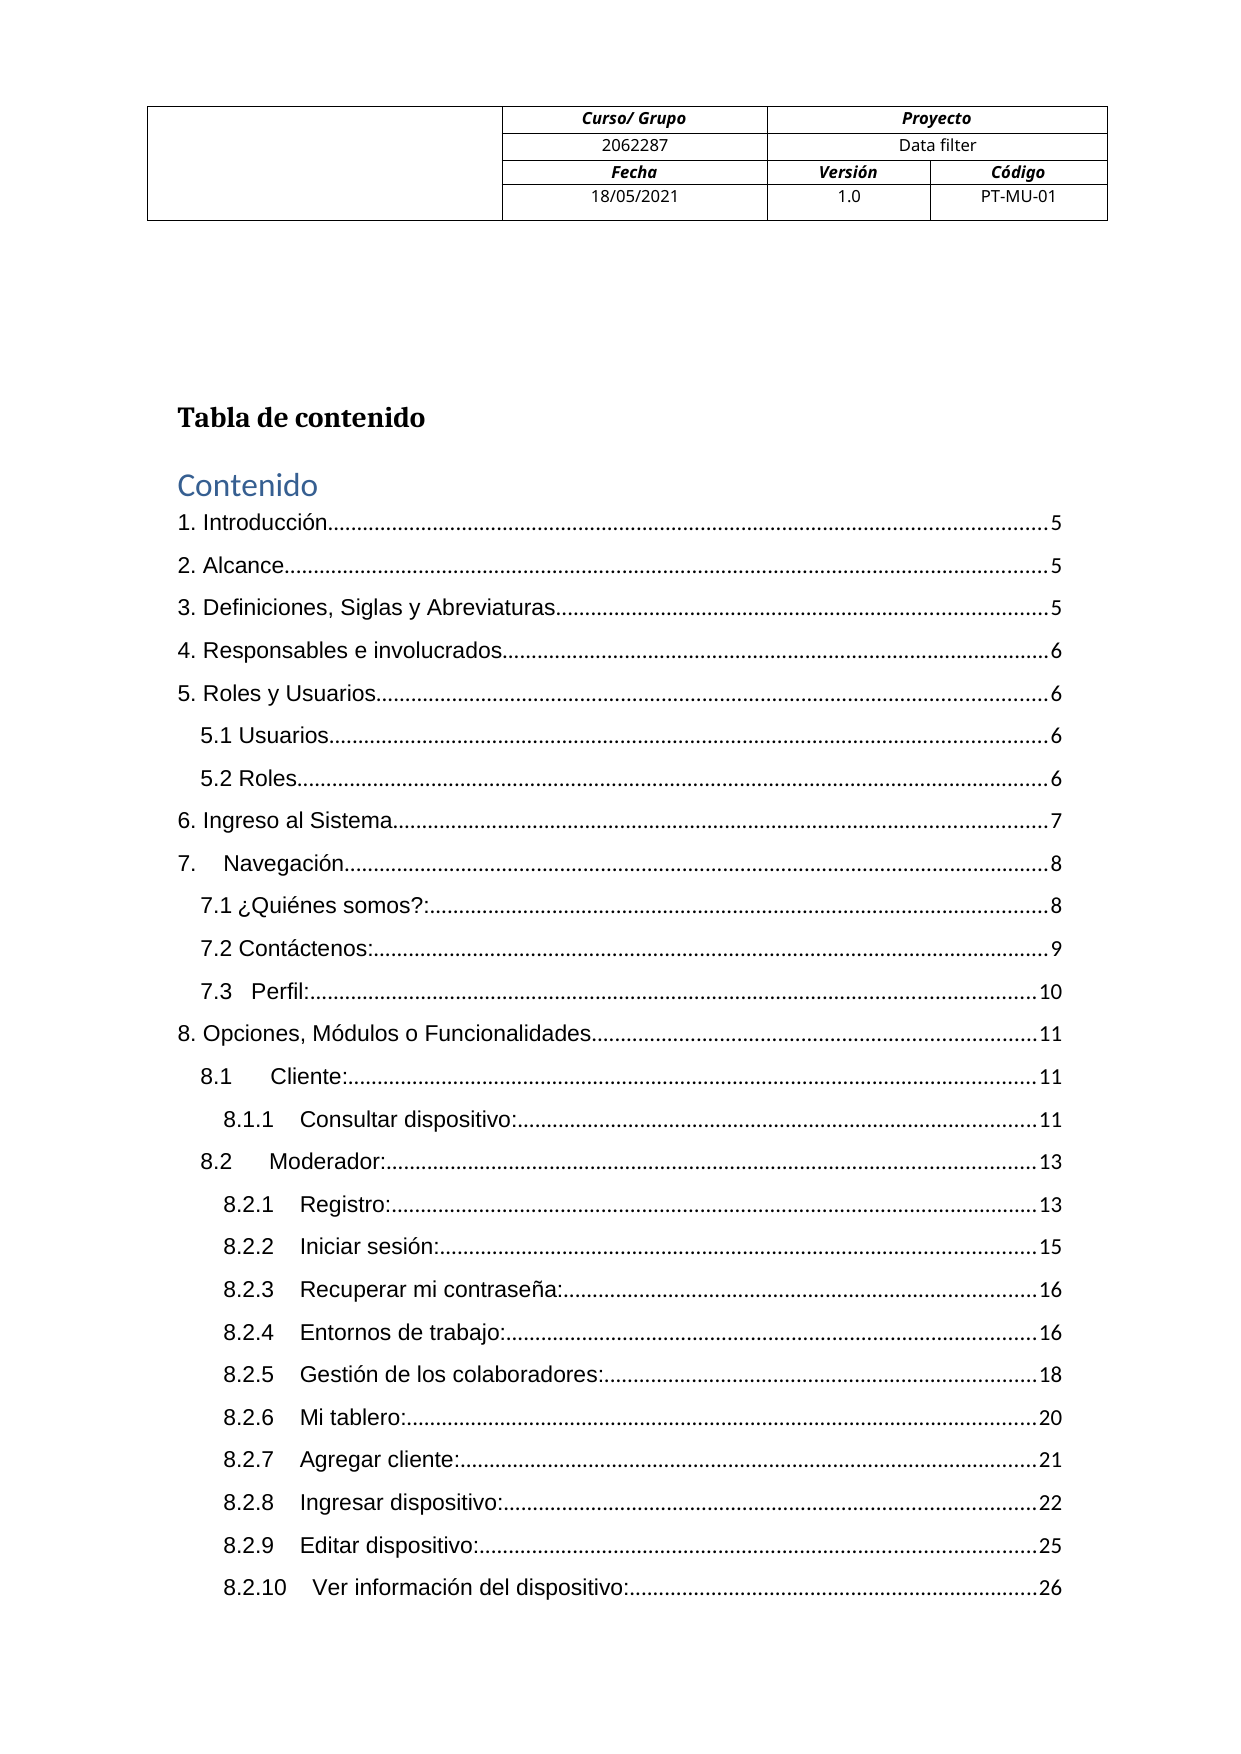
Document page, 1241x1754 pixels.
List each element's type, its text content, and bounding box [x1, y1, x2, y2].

text Tabla de contenido [177, 401, 1063, 434]
